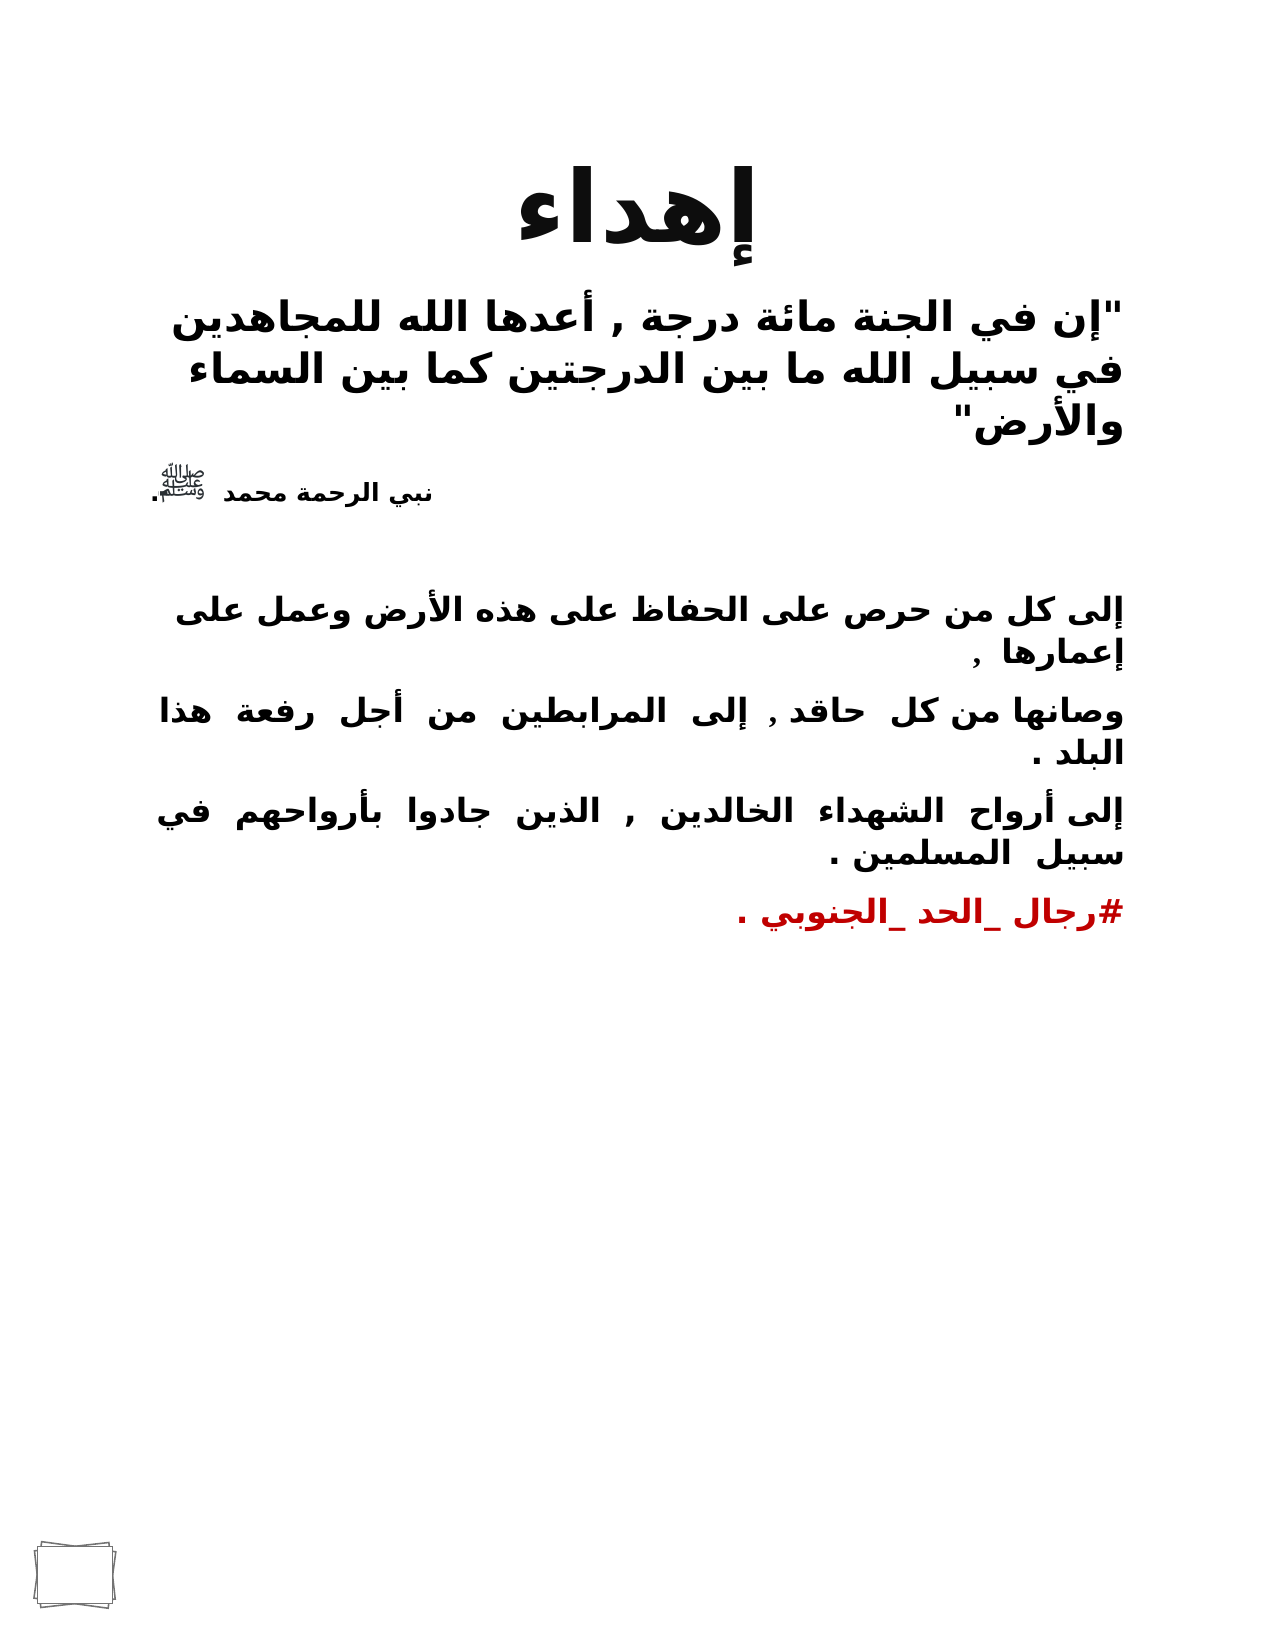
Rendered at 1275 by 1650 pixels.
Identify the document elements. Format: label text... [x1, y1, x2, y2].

text وصانها من كل حاقد , إلى المرابطين من أجل رفعة هذا البلد . [150, 691, 1125, 772]
text إلى كل من حرص على الحفاظ على هذه الأرض وعمل على إعمارها , [150, 591, 1125, 672]
text نبي الرحمة محمد ﷺ. [205, 466, 1125, 510]
text إلى أرواح الشهداء الخالدين , الذين جادوا بأرواحهم في سبيل المسلمين . [150, 792, 1125, 873]
text #رجال _الحد _الجنوبي . [150, 892, 1125, 931]
text إهداء [150, 150, 1125, 266]
text "إن في الجنة مائة درجة , أعدها الله للمجاهدين في سبيل الله ما بين الدرجتين كما بين السماء والأرض" [150, 292, 1125, 446]
